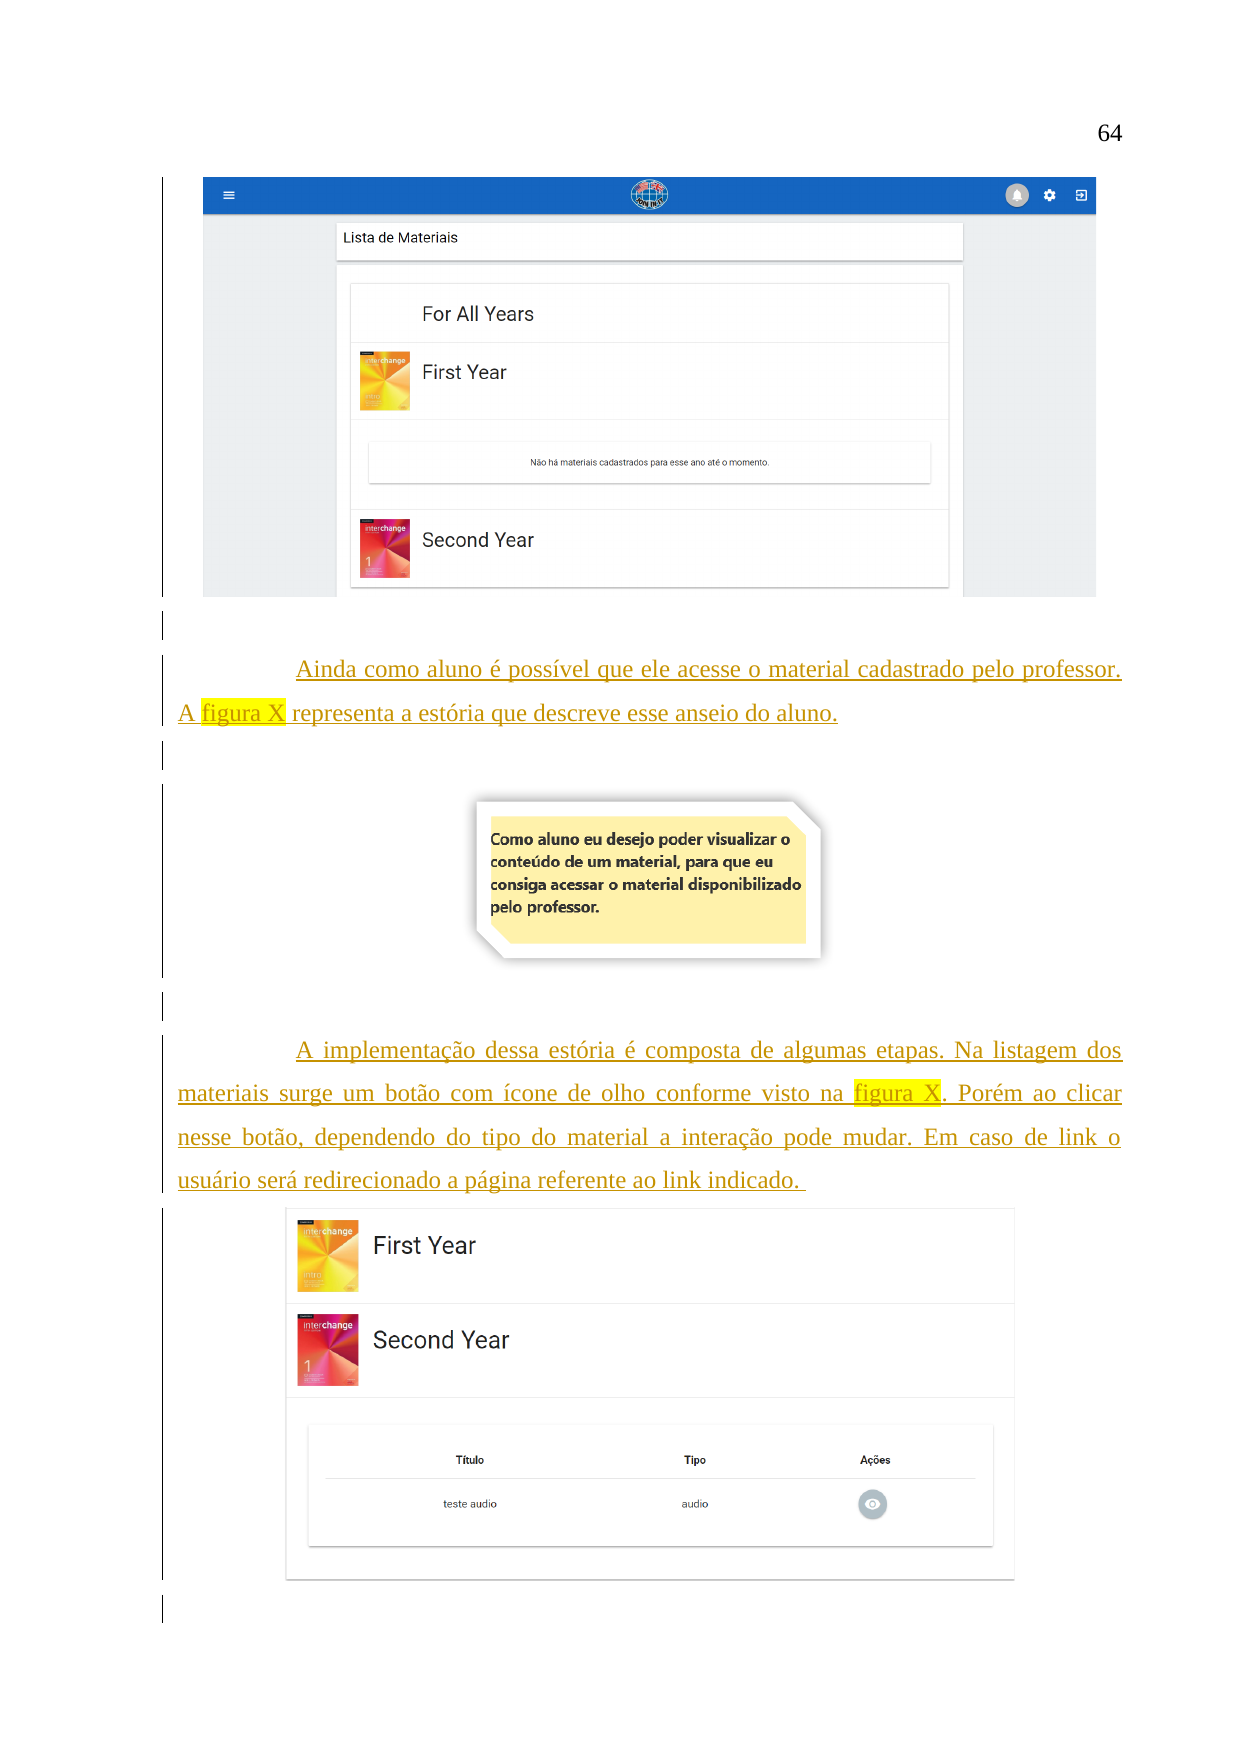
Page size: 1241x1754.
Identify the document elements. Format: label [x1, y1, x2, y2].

picture [492, 817, 806, 943]
picture [203, 177, 1097, 597]
picture [284, 1207, 1015, 1581]
